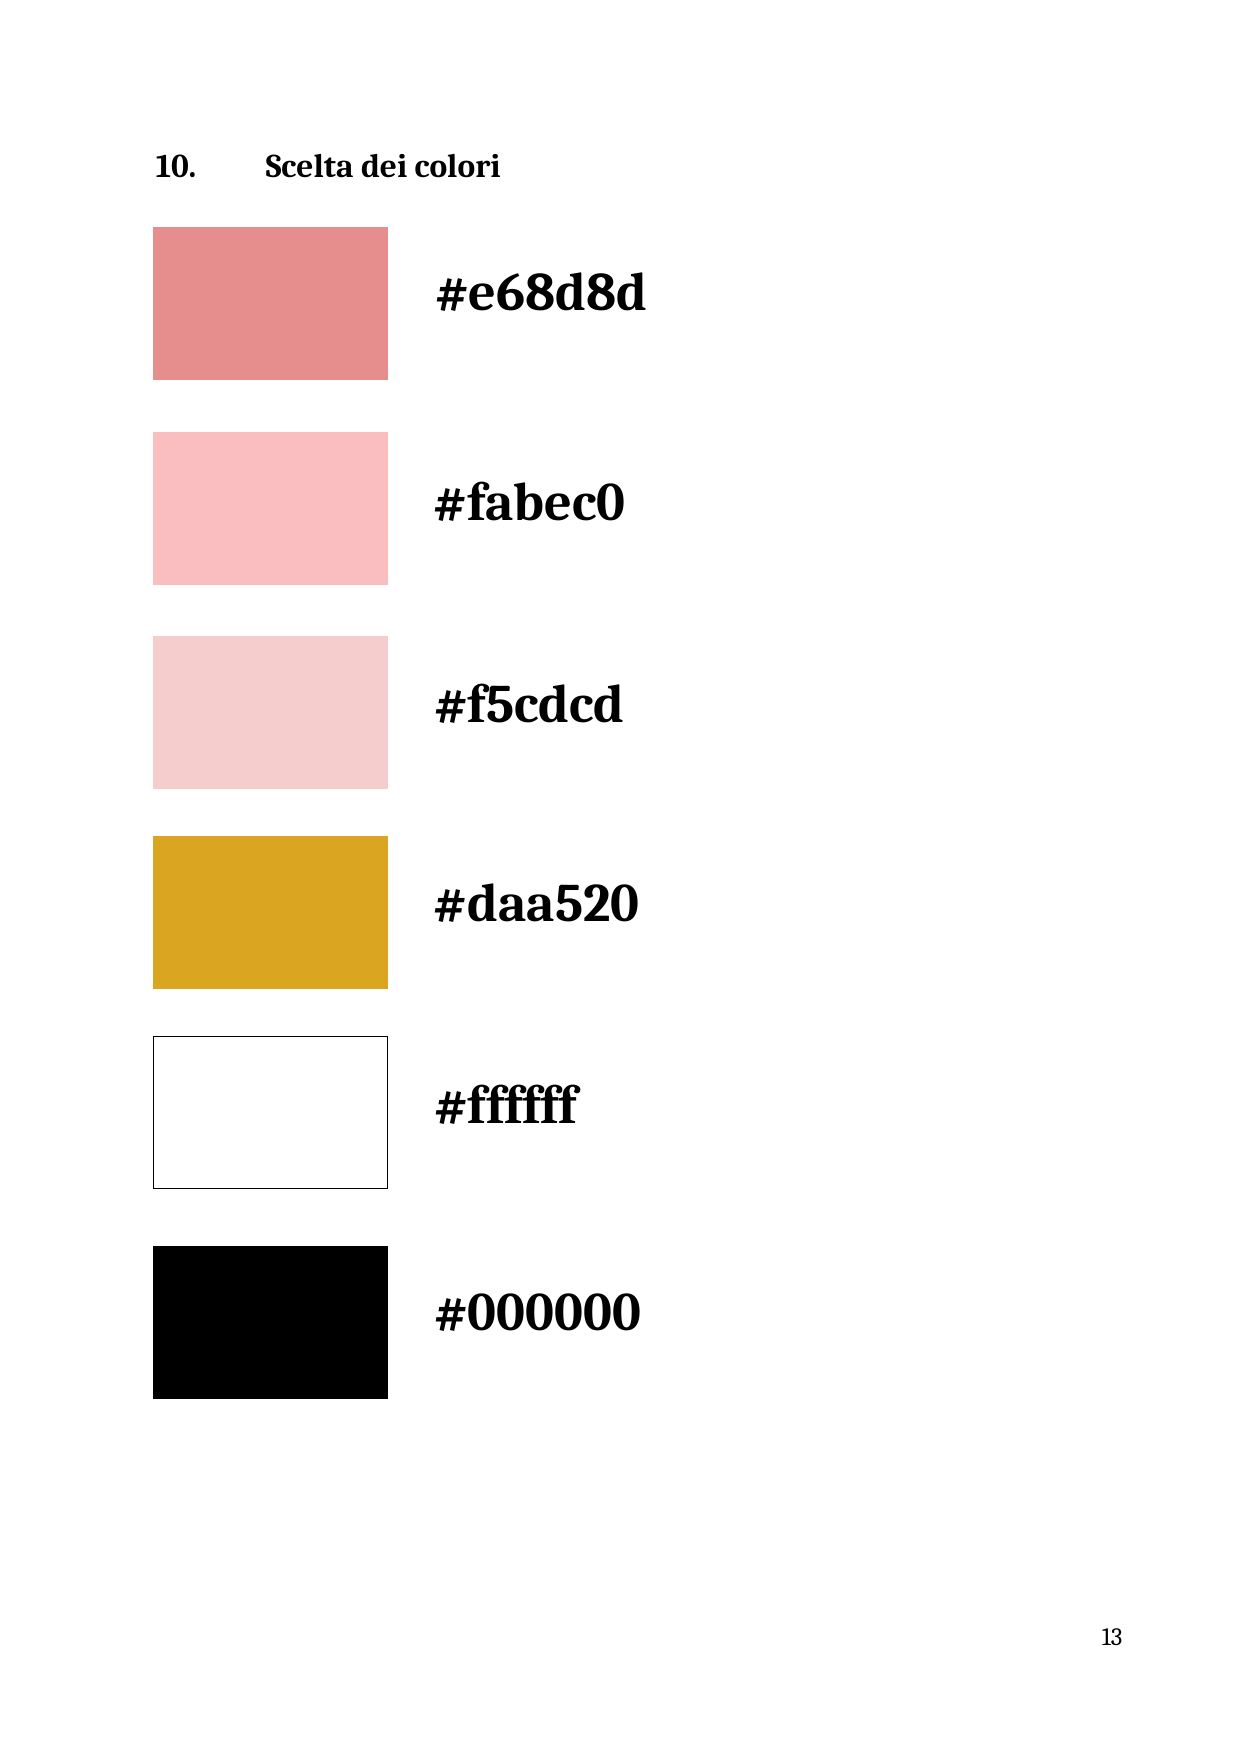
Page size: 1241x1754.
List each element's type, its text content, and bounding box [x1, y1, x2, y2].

picture [153, 836, 388, 989]
picture [153, 636, 388, 789]
picture [153, 1246, 388, 1399]
picture [153, 227, 388, 380]
picture [153, 432, 388, 585]
picture [154, 1037, 387, 1188]
list Scelta dei colori [156, 148, 1122, 186]
